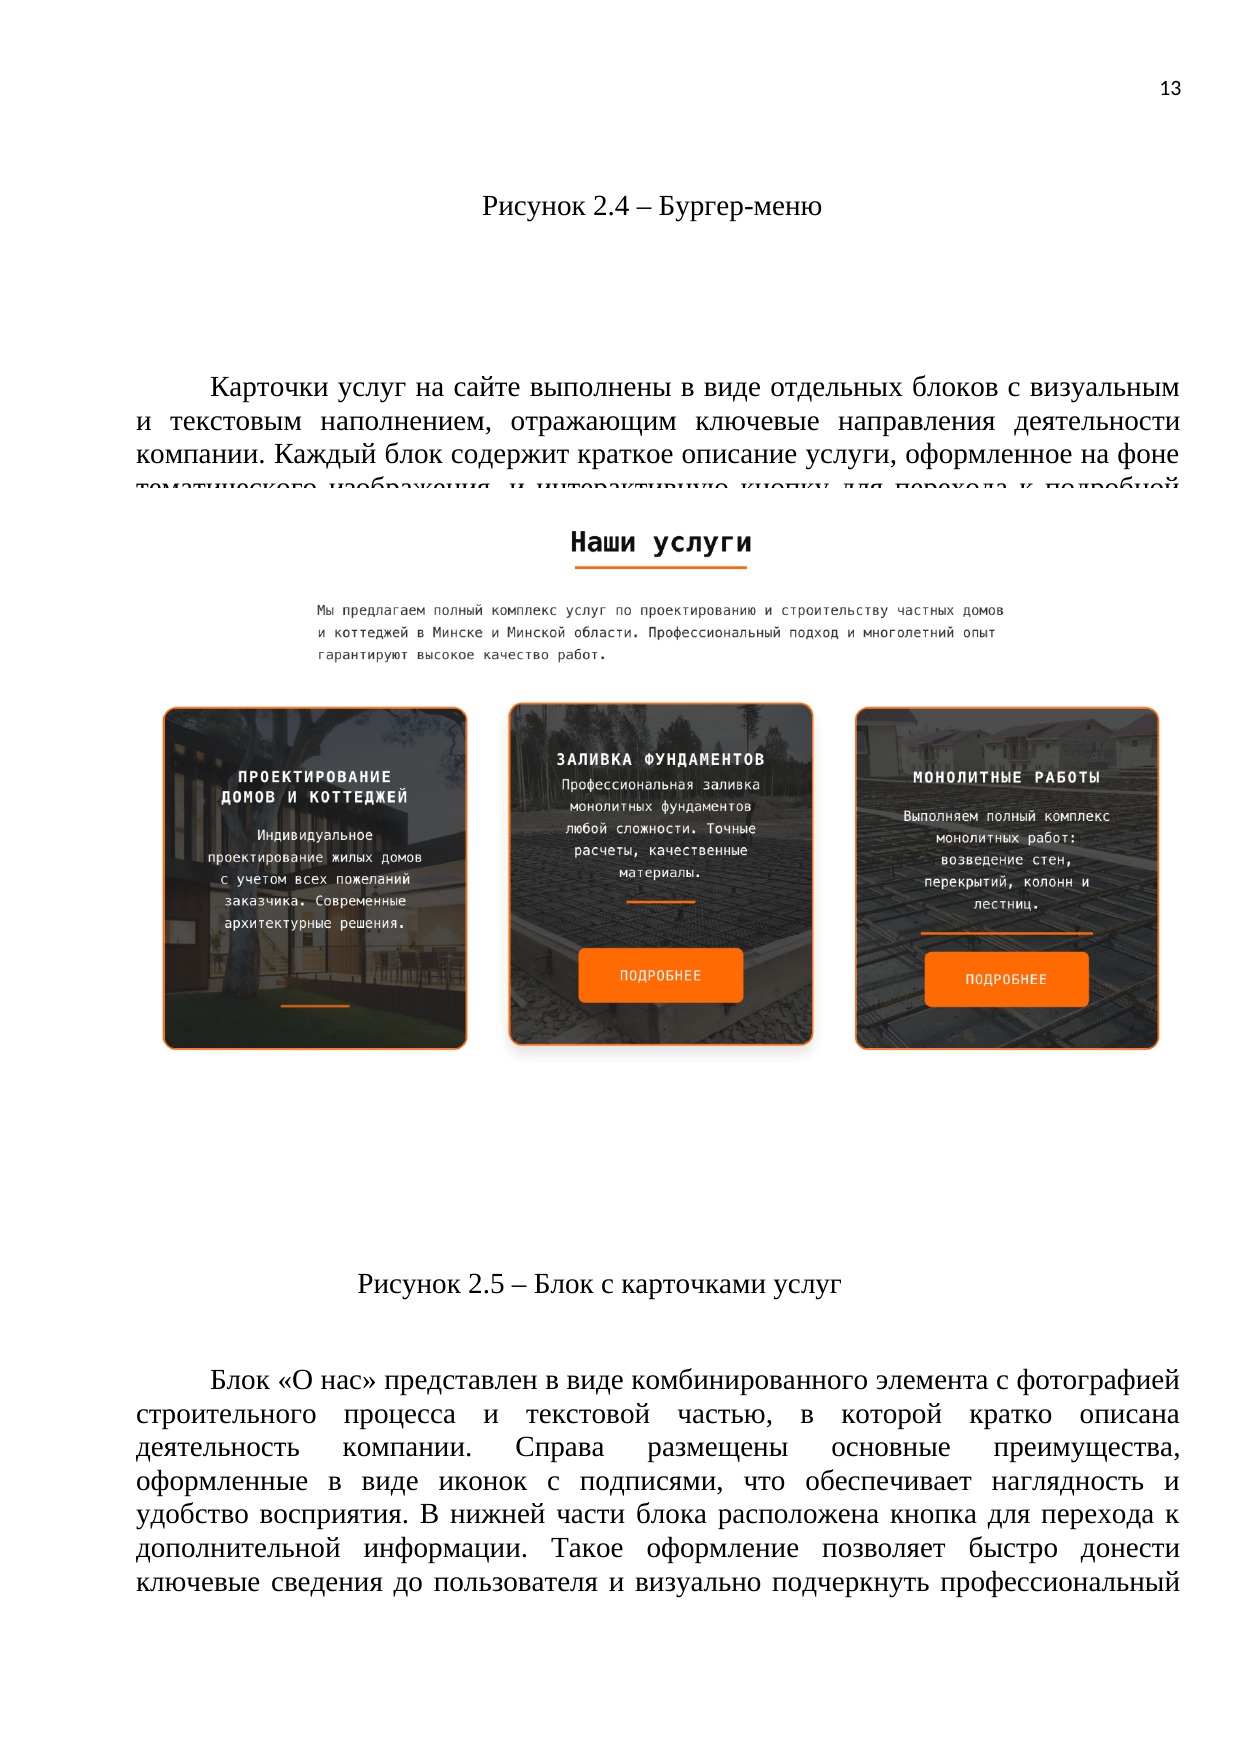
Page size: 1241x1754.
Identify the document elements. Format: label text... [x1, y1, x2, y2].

text Рисунок 2.4 – Бургер-меню [431, 188, 1181, 221]
text Карточки услуг на сайте выполнены в виде отдельных блоков с визуальным и текстовым наполнением, отражающим ключевые направления деятельности компании. Каждый блок содержит краткое описание услуги, оформленное на фоне тематического изображения, и интерактивную кнопку для перехода к подробной информации. Четкая структура, контрастный дизайн и последовательное оформление карточек обеспечивают удобство восприятия и помогают пользователю быстро сориентироваться в перечне предлагаемых услуг. Визуальное представление данного раздела показано на рисунке 2.5. [136, 369, 1181, 637]
text Рисунок 2.5 – Блок с карточками услуг [283, 1266, 1181, 1300]
picture [135, 488, 1180, 1067]
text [136, 1362, 1181, 1597]
